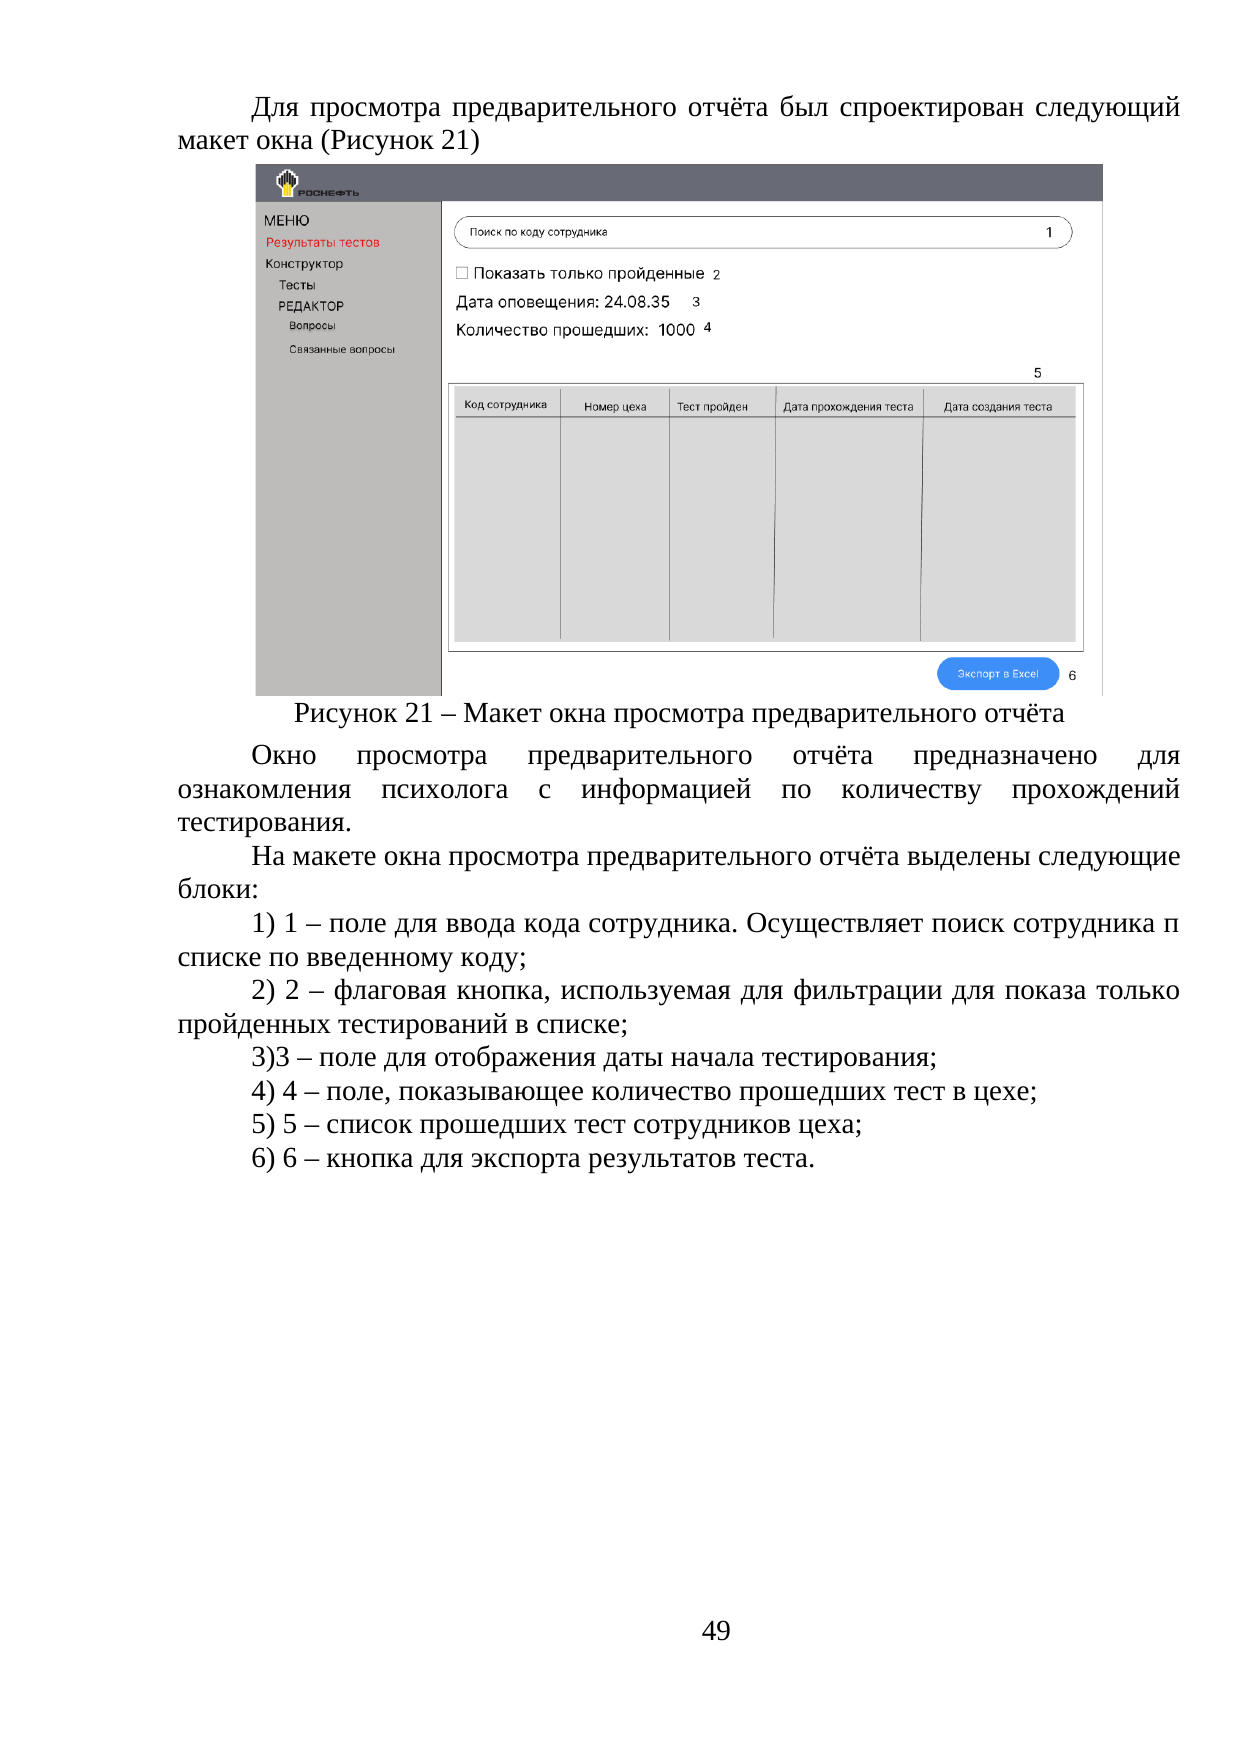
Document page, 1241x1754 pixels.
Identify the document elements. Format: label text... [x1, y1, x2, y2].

text 1) 1 – поле для ввода кода сотрудника. Осуществляет поиск сотрудника п списке по введенному коду; [177, 905, 1181, 972]
picture [255, 164, 1103, 696]
text 2) 2 – флаговая кнопка, используемая для фильтрации для показа только пройденных тестирований в списке; [177, 972, 1181, 1039]
text На макете окна просмотра предварительного отчёта выделены следующие блоки: [177, 838, 1181, 905]
text Для просмотра предварительного отчёта был спроектирован следующий макет окна (Рисунок 21) [177, 89, 1181, 156]
text 6) 6 – кнопка для экспорта результатов теста. [177, 1140, 1181, 1173]
text 5) 5 – список прошедших тест сотрудников цеха; [177, 1106, 1181, 1140]
text 3)3 – поле для отображения даты начала тестирования; [177, 1039, 1181, 1073]
text 4) 4 – поле, показывающее количество прошедших тест в цехе; [177, 1073, 1181, 1106]
text Рисунок 21 – Макет окна просмотра предварительного отчёта [177, 696, 1181, 729]
text Окно просмотра предварительного отчёта предназначено для ознакомления психолога с информацией по количеству прохождений тестирования. [177, 737, 1181, 838]
